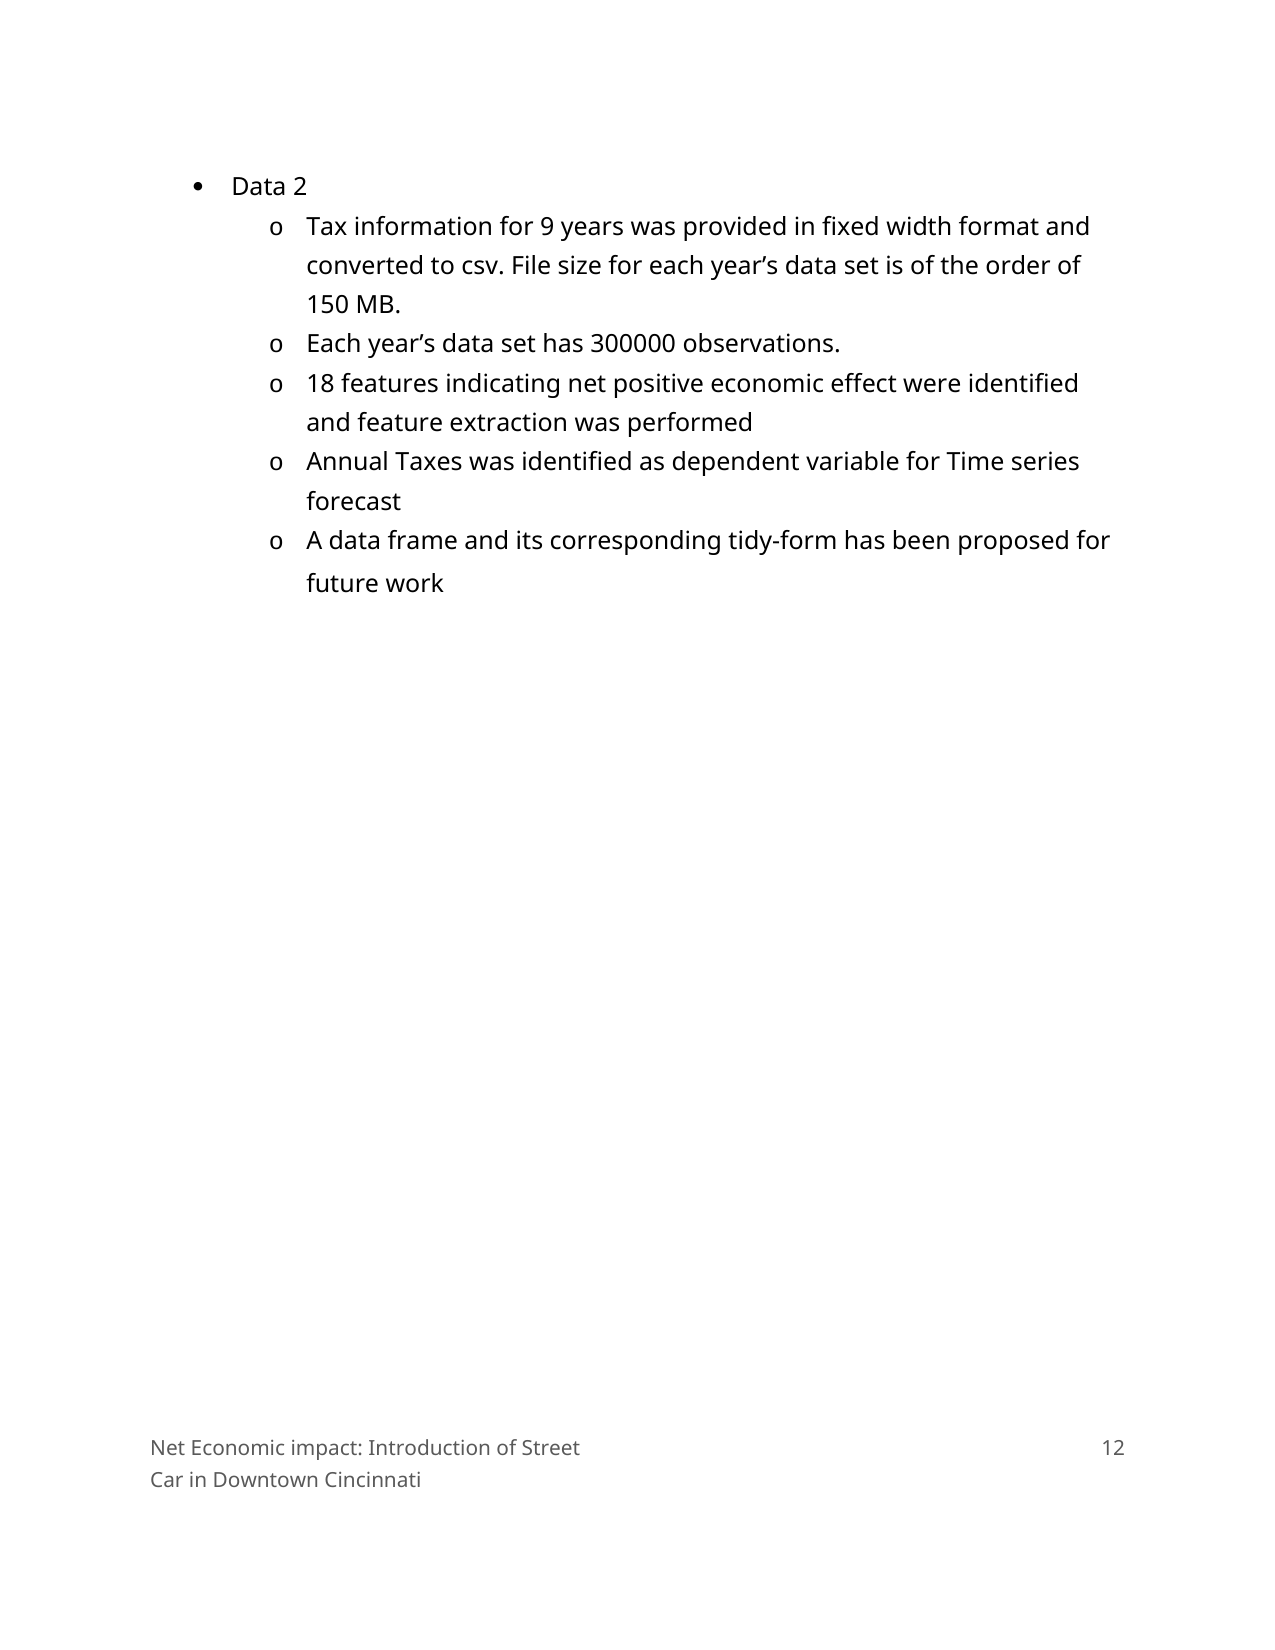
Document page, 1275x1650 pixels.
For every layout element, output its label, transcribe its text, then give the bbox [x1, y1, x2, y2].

list Tax information for 9 years was provided in fixed width format and converted to csv. File size for each year’s data set is of the order of 150 MB. [268, 208, 1125, 321]
list 18 features indicating net positive economic effect were identified and feature extraction was performed [268, 365, 1125, 439]
list Data 2 [193, 169, 1125, 203]
list A data frame and its corresponding tidy-form has been proposed for future work [268, 522, 1125, 601]
list Annual Taxes was identified as dependent variable for Time series forecast [268, 444, 1125, 517]
list Each year’s data set has 300000 observations. [268, 326, 1125, 360]
